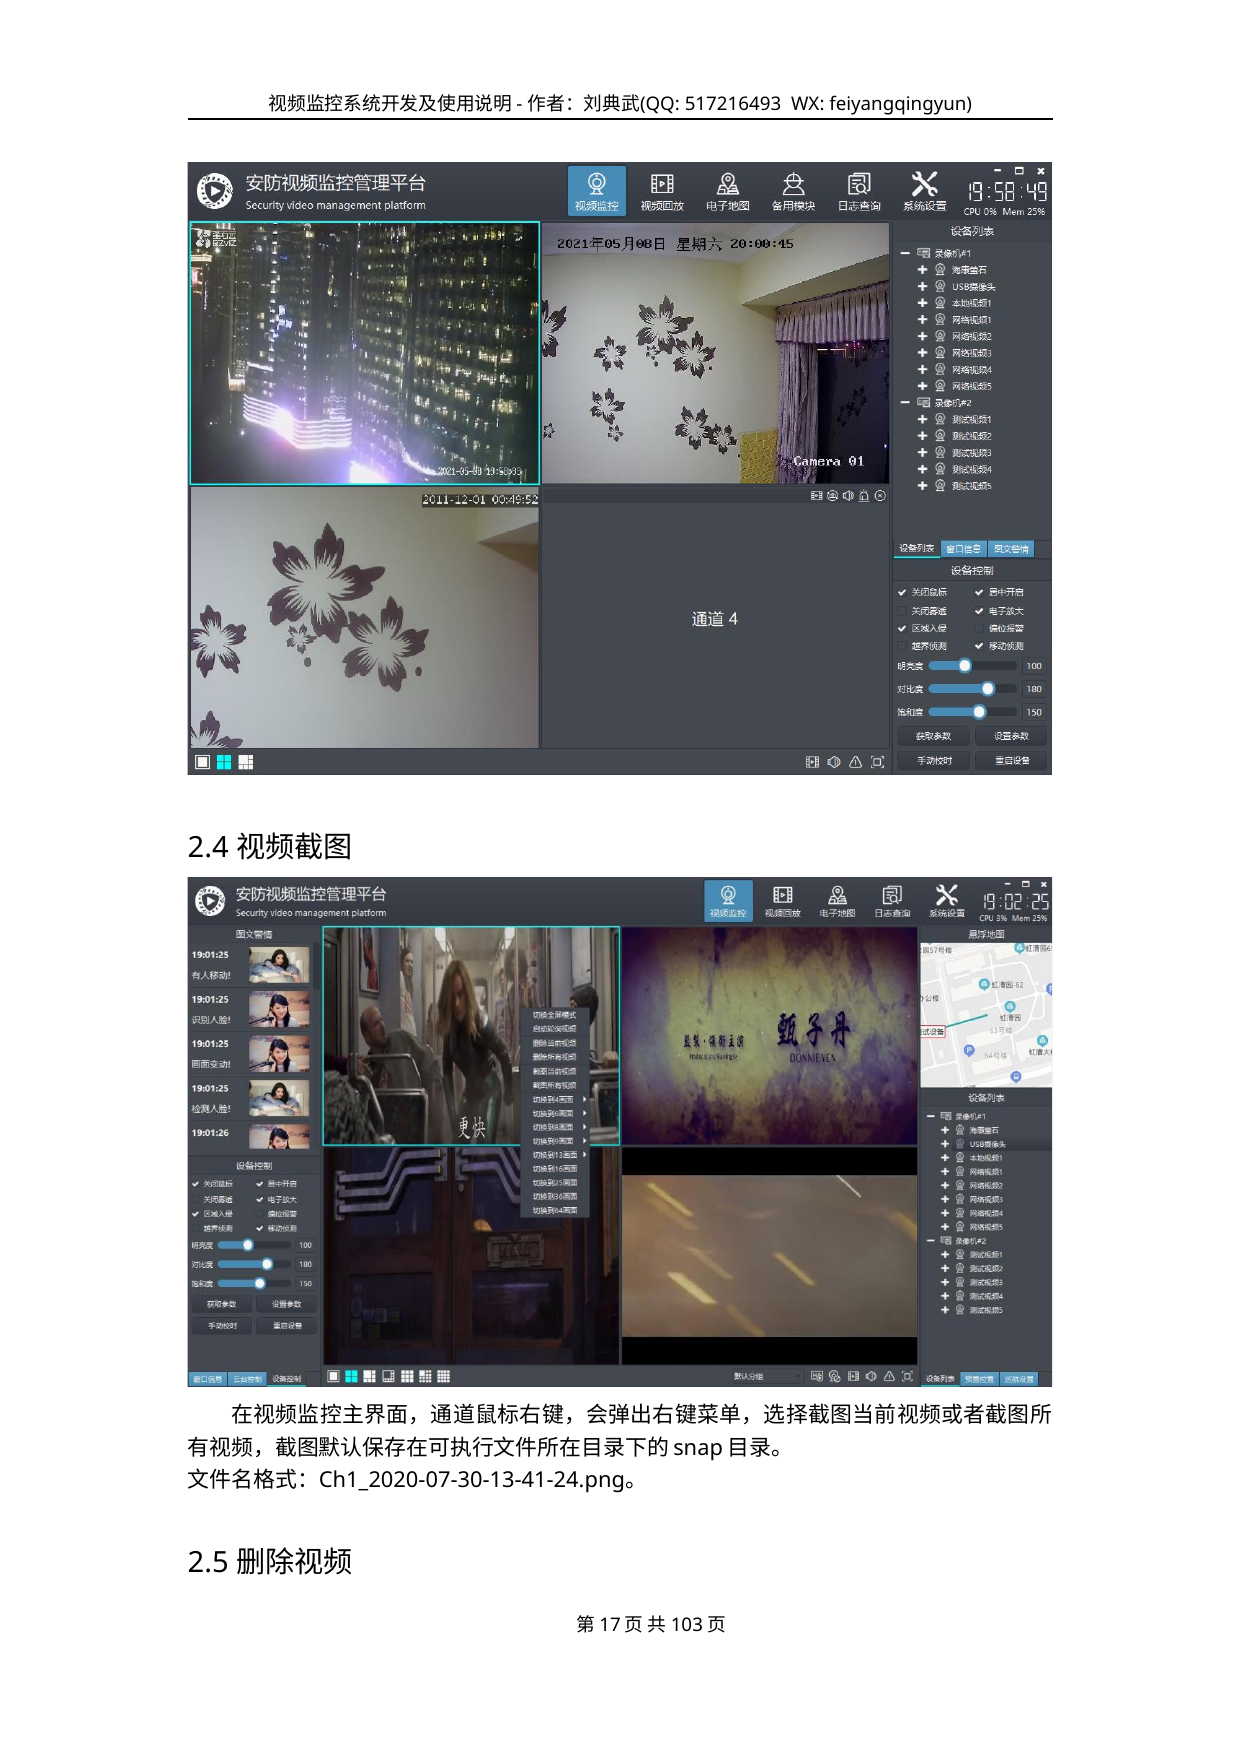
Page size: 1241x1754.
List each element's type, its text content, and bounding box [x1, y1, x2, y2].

text 2.4 视频截图 [187, 812, 1053, 877]
picture [187, 877, 1053, 1387]
text 文件名格式：Ch1_2020-07-30-13-41-24.png。 [187, 1462, 1053, 1494]
text 2.5 删除视频 [187, 1527, 1053, 1592]
picture [187, 162, 1052, 775]
text 在视频监控主界面，通道鼠标右键，会弹出右键菜单，选择截图当前视频或者截图所有视频，截图默认保存在可执行文件所在目录下的snap目录。 [187, 1397, 1053, 1462]
